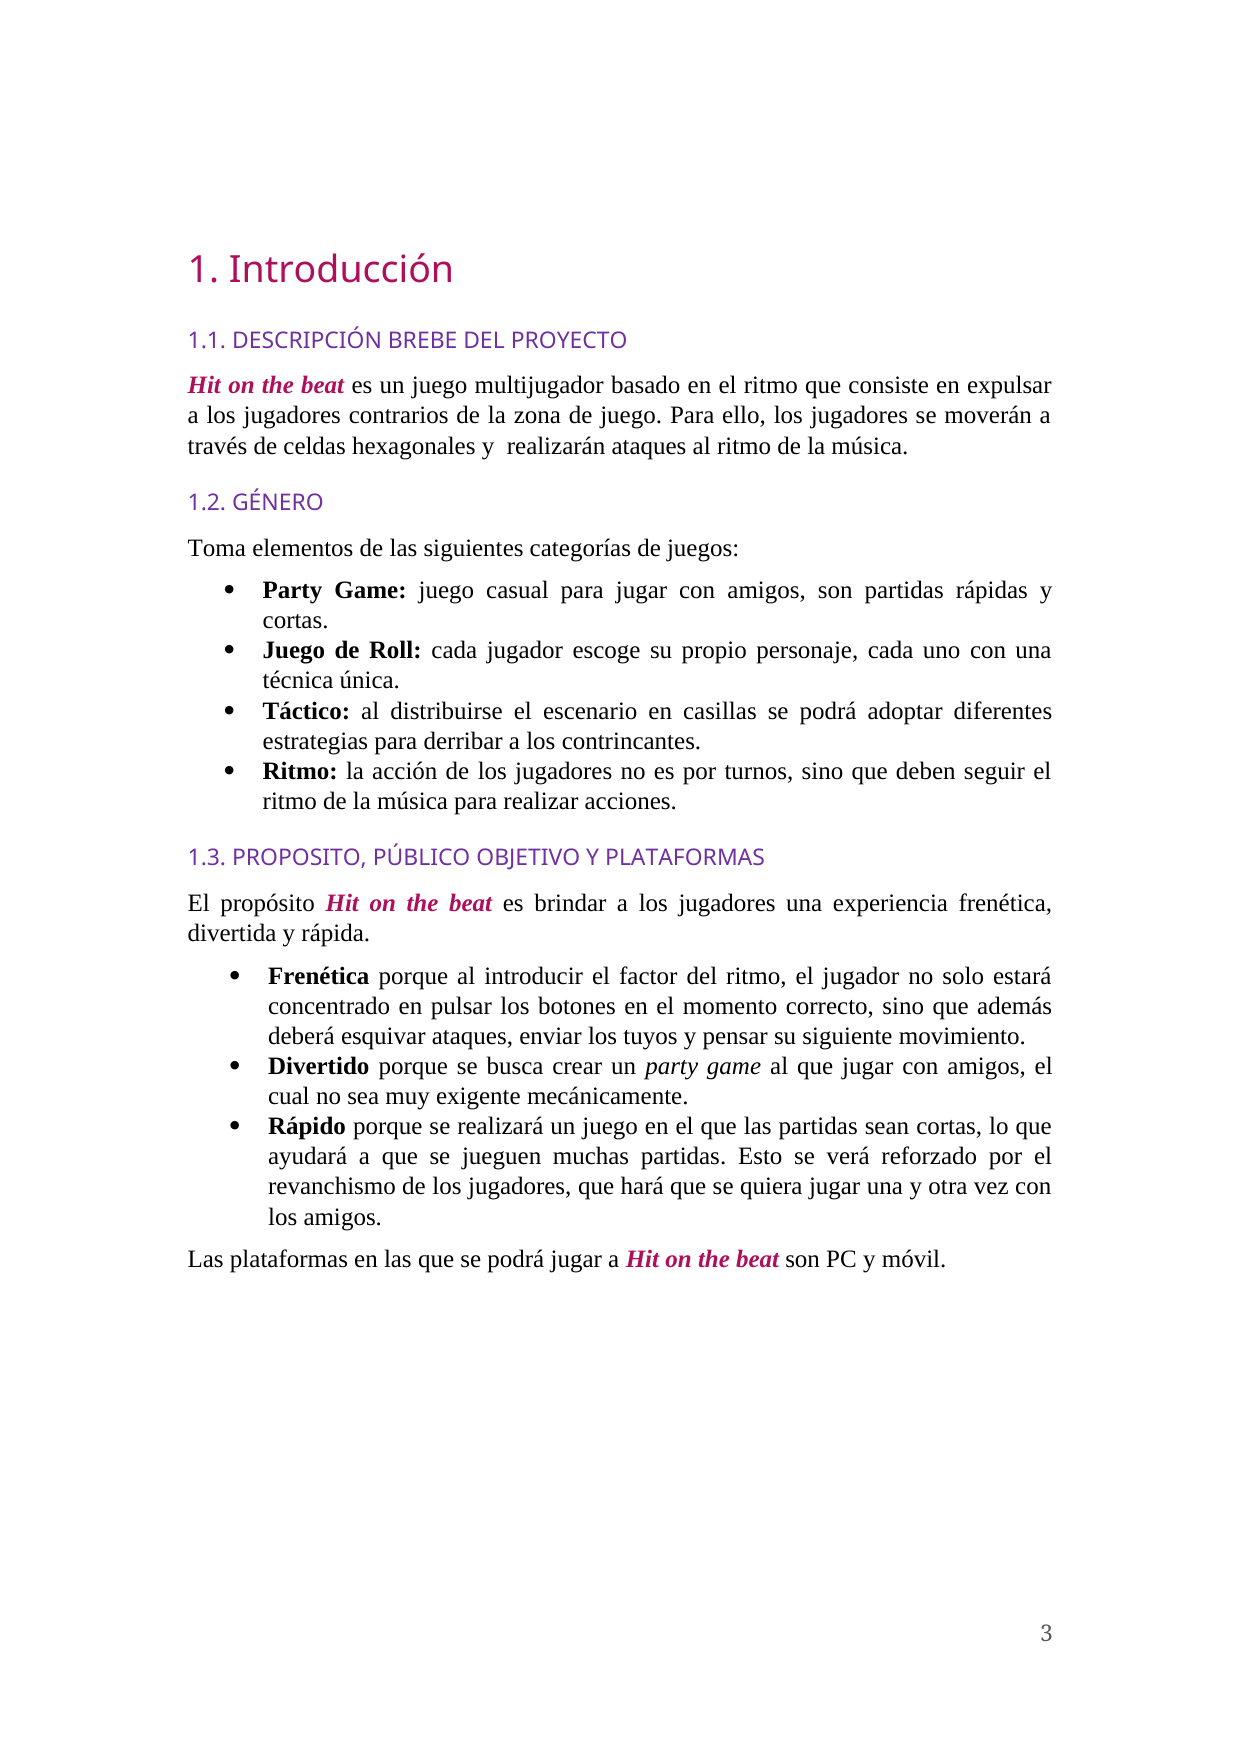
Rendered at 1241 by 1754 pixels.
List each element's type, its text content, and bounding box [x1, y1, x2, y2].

text Toma elementos de las siguientes categorías de juegos: [187, 533, 1053, 561]
text Las plataformas en las que se podrá jugar a Hit on the beat son PC y móvil. [187, 1244, 1053, 1273]
subtitle 1.2. Género [187, 486, 1053, 517]
subtitle 1.3. Proposito, público objetivo y plataformas [187, 841, 1053, 872]
text El propósito Hit on the beat es brindar a los jugadores una experiencia frenética, divertida y rápida. [187, 888, 1053, 947]
list Frenética porque al introducir el factor del ritmo, el jugador no solo estará concentrado en pulsar los botones en el momento correcto, sino que además deberá esquivar ataques, enviar los tuyos y pensar su siguiente movimiento. [230, 961, 1053, 1050]
subtitle 1. Introducción [187, 242, 1053, 293]
list Juego de Roll: cada jugador escoge su propio personaje, cada uno con una técnica única. [225, 636, 1053, 694]
list Táctico: al distribuirse el escenario en casillas se podrá adoptar diferentes estrategias para derribar a los contrincantes. [225, 696, 1053, 754]
subtitle 1.1. Descripción brebe del proyecto [187, 324, 1053, 355]
list Divertido porque se busca crear un party game al que jugar con amigos, el cual no sea muy exigente mecánicamente. [230, 1051, 1053, 1110]
list Party Game: juego casual para jugar con amigos, son partidas rápidas y cortas. [225, 575, 1053, 634]
list Ritmo: la acción de los jugadores no es por turnos, sino que deben seguir el ritmo de la música para realizar acciones. [225, 756, 1053, 815]
text Hit on the beat es un juego multijugador basado en el ritmo que consiste en expulsar a los jugadores contrarios de la zona de juego. Para ello, los jugadores se moverán a través de celdas hexagonales y realizarán ataques al ritmo de la música. [187, 371, 1053, 459]
list Rápido porque se realizará un juego en el que las partidas sean cortas, lo que ayudará a que se jueguen muchas partidas. Esto se verá reforzado por el revanchismo de los jugadores, que hará que se quiera jugar una y otra vez con los amigos. [230, 1111, 1053, 1230]
